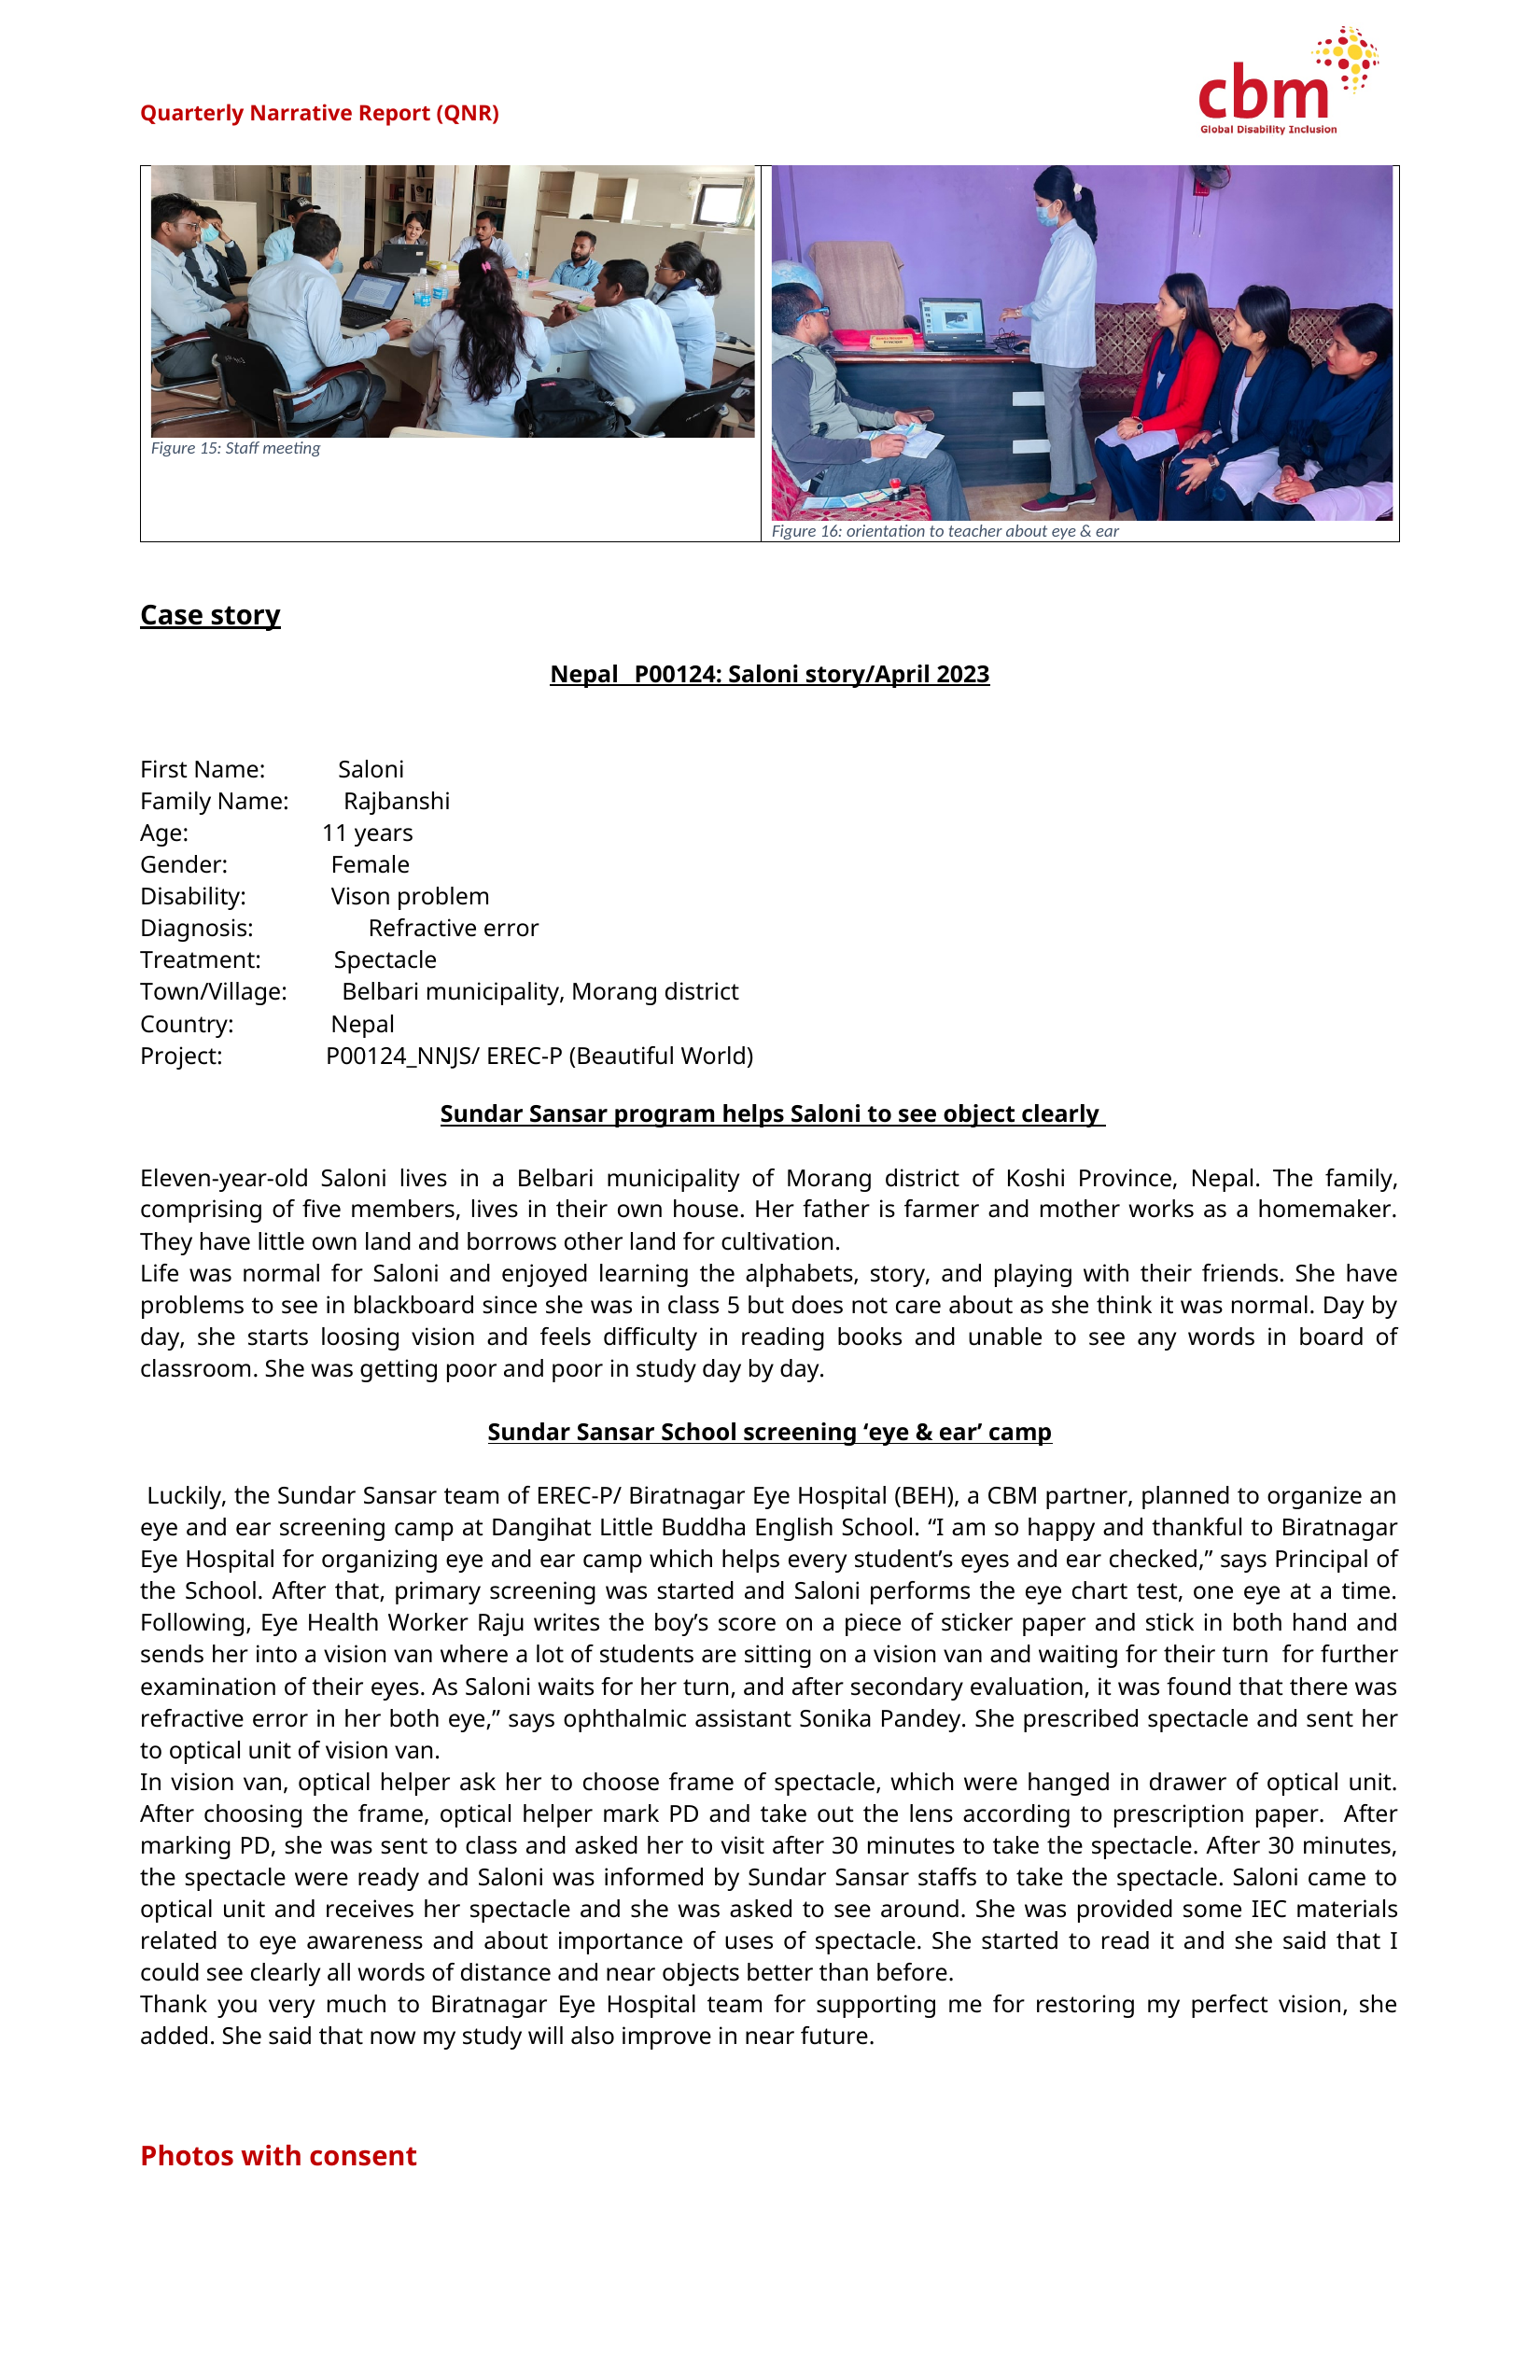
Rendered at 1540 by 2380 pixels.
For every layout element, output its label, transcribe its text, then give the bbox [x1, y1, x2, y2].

text Case story [140, 595, 1400, 633]
picture [150, 165, 755, 438]
text Sundar Sansar program helps Saloni to see object clearly [140, 1098, 1400, 1129]
text Disability: Vison problem [140, 880, 1400, 912]
text Age: 11 years [140, 817, 1400, 848]
text Eleven-year-old Saloni lives in a Belbari municipality of Morang district of Koshi Province, Nepal. The family, comprising of five members, lives in their own house. Her father is farmer and mother works as a homemaker. They have little own land and borrows other land for cultivation. [140, 1161, 1400, 1256]
table_cell Figure 15: Staff meeting [141, 166, 761, 541]
text Sundar Sansar School screening ‘eye & ear’ camp [140, 1416, 1400, 1448]
text In vision van, optical helper ask her to choose frame of spectacle, which were hanged in drawer of optical unit. After choosing the frame, optical helper mark PD and take out the lens according to prescription paper. After marking PD, she was sent to class and asked her to visit after 30 minutes to take the spectacle. After 30 minutes, the spectacle were ready and Saloni was informed by Sundar Sansar staffs to take the spectacle. Saloni came to optical unit and receives her spectacle and she was asked to see around. She was provided some IEC materials related to eye awareness and about importance of uses of spectacle. She started to read it and she said that I could see clearly all words of distance and near objects better than before. [140, 1765, 1400, 1988]
text Nepal_ P00124: Saloni story/April 2023 [140, 657, 1400, 689]
text Treatment: Spectacle [140, 944, 1400, 975]
text Life was normal for Saloni and enjoyed learning the alphabets, story, and playing with their friends. She have problems to see in blackboard since she was in class 5 but does not care about as she think it was normal. Day by day, she starts loosing vision and feels difficulty in reading books and unable to see any words in board of classroom. She was getting poor and poor in study day by day. [140, 1256, 1400, 1384]
text Diagnosis: Refractive error [140, 912, 1400, 944]
table_cell Figure 16: orientation to teacher about eye & ear [762, 166, 1399, 541]
text Photos with consent [140, 2136, 1400, 2173]
text Country: Nepal [140, 1007, 1400, 1039]
text Gender: Female [140, 848, 1400, 880]
text Family Name: Rajbanshi [140, 785, 1400, 817]
text Thank you very much to Biratnagar Eye Hospital team for supporting me for restoring my perfect vision, she added. She said that now my study will also improve in near future. [140, 1988, 1400, 2051]
text Luckily, the Sundar Sansar team of EREC-P/ Biratnagar Eye Hospital (BEH), a CBM partner, planned to organize an eye and ear screening camp at Dangihat Little Buddha English School. “I am so happy and thankful to Biratnagar Eye Hospital for organizing eye and ear camp which helps every student’s eyes and ear checked,” says Principal of the School. After that, primary screening was started and Saloni performs the eye chart test, one eye at a time. Following, Eye Health Worker Raju writes the boy’s score on a piece of sticker paper and stick in both hand and sends her into a vision van where a lot of students are sitting on a vision van and waiting for their turn for further examination of their eyes. As Saloni waits for her turn, and after secondary evaluation, it was found that there was refractive error in her both eye,” says ophthalmic assistant Sonika Pandey. She prescribed spectacle and sent her to optical unit of vision van. [140, 1479, 1400, 1765]
text First Name: Saloni [140, 753, 1400, 785]
text Town/Village: Belbari municipality, Morang district [140, 975, 1400, 1007]
text Project: P00124_NNJS/ EREC-P (Beautiful World) [140, 1039, 1400, 1071]
picture [771, 0, 1405, 521]
